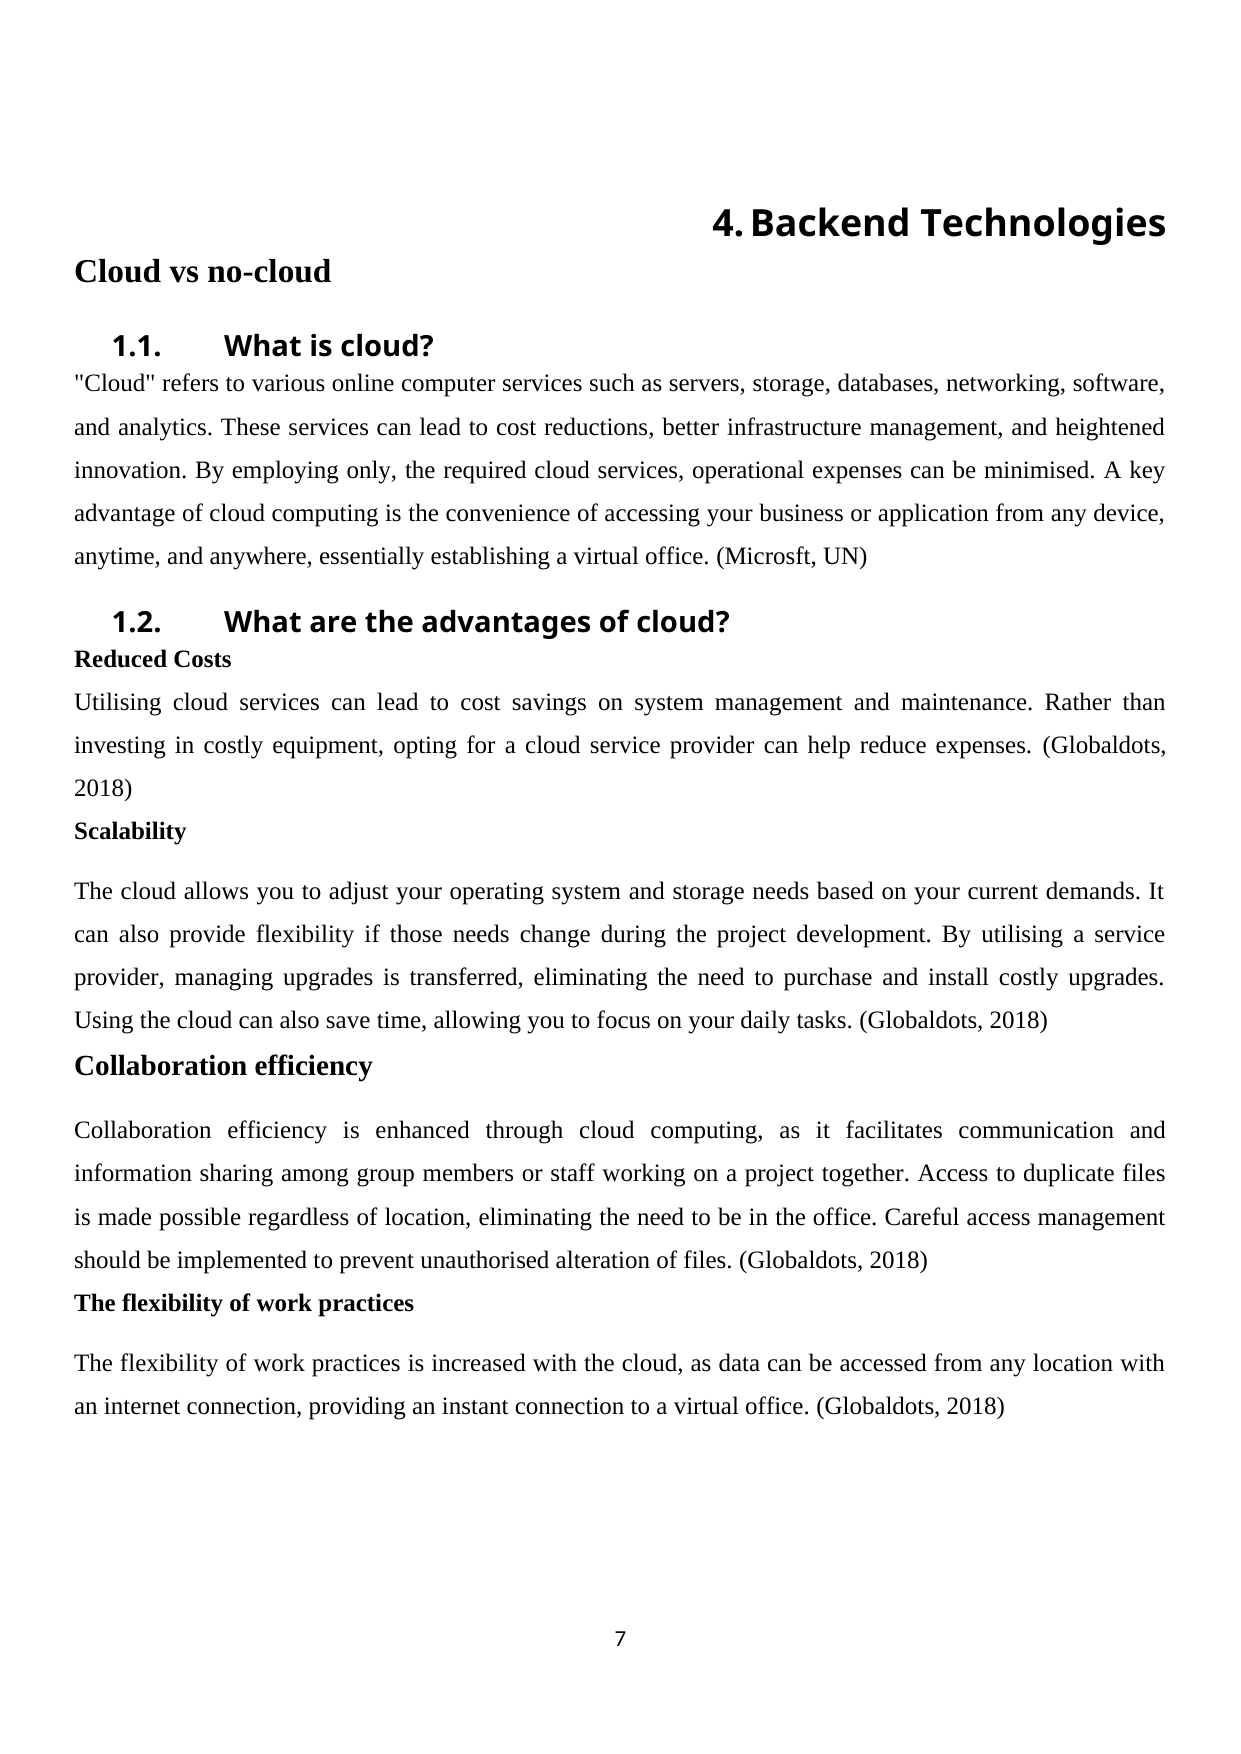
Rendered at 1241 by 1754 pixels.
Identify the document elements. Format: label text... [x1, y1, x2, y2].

text "Cloud" refers to various online computer services such as servers, storage, databases, networking, software, and analytics. These services can lead to cost reductions, better infrastructure management, and heightened innovation. By employing only, the required cloud services, operational expenses can be minimised. A key advantage of cloud computing is the convenience of accessing your business or application from any device, anytime, and anywhere, essentially establishing a virtual office. [74, 368, 1166, 570]
text The flexibility of work practices [74, 1288, 1166, 1317]
text Reduced Costs [74, 644, 1166, 672]
subtitle Backend Technologies [111, 196, 1166, 247]
text The cloud allows you to adjust your operating system and storage needs based on your current demands. It can also provide flexibility if those needs change during the project development. By utilising a service provider, managing upgrades is transferred, eliminating the need to purchase and install costly upgrades. Using the cloud can also save time, allowing you to focus on your daily tasks. [74, 876, 1166, 1034]
text Utilising cloud services can lead to cost savings on system management and maintenance. Rather than investing in costly equipment, opting for a cloud service provider can help reduce expenses. [74, 687, 1166, 802]
text Scalability [74, 816, 1166, 845]
text Collaboration efficiency is enhanced through cloud computing, as it facilitates communication and information sharing among group members or staff working on a project together. Access to duplicate files is made possible regardless of location, eliminating the need to be in the office. Careful access management should be implemented to prevent unauthorised alteration of files. [74, 1115, 1166, 1273]
subtitle What is cloud? [111, 326, 1166, 365]
text Cloud vs no-cloud [74, 252, 1166, 290]
subtitle What are the advantages of cloud? [111, 601, 1166, 641]
text The flexibility of work practices is increased with the cloud, as data can be accessed from any location with an internet connection, providing an instant connection to a virtual office. [74, 1348, 1166, 1419]
text Collaboration efficiency [74, 1048, 1166, 1082]
